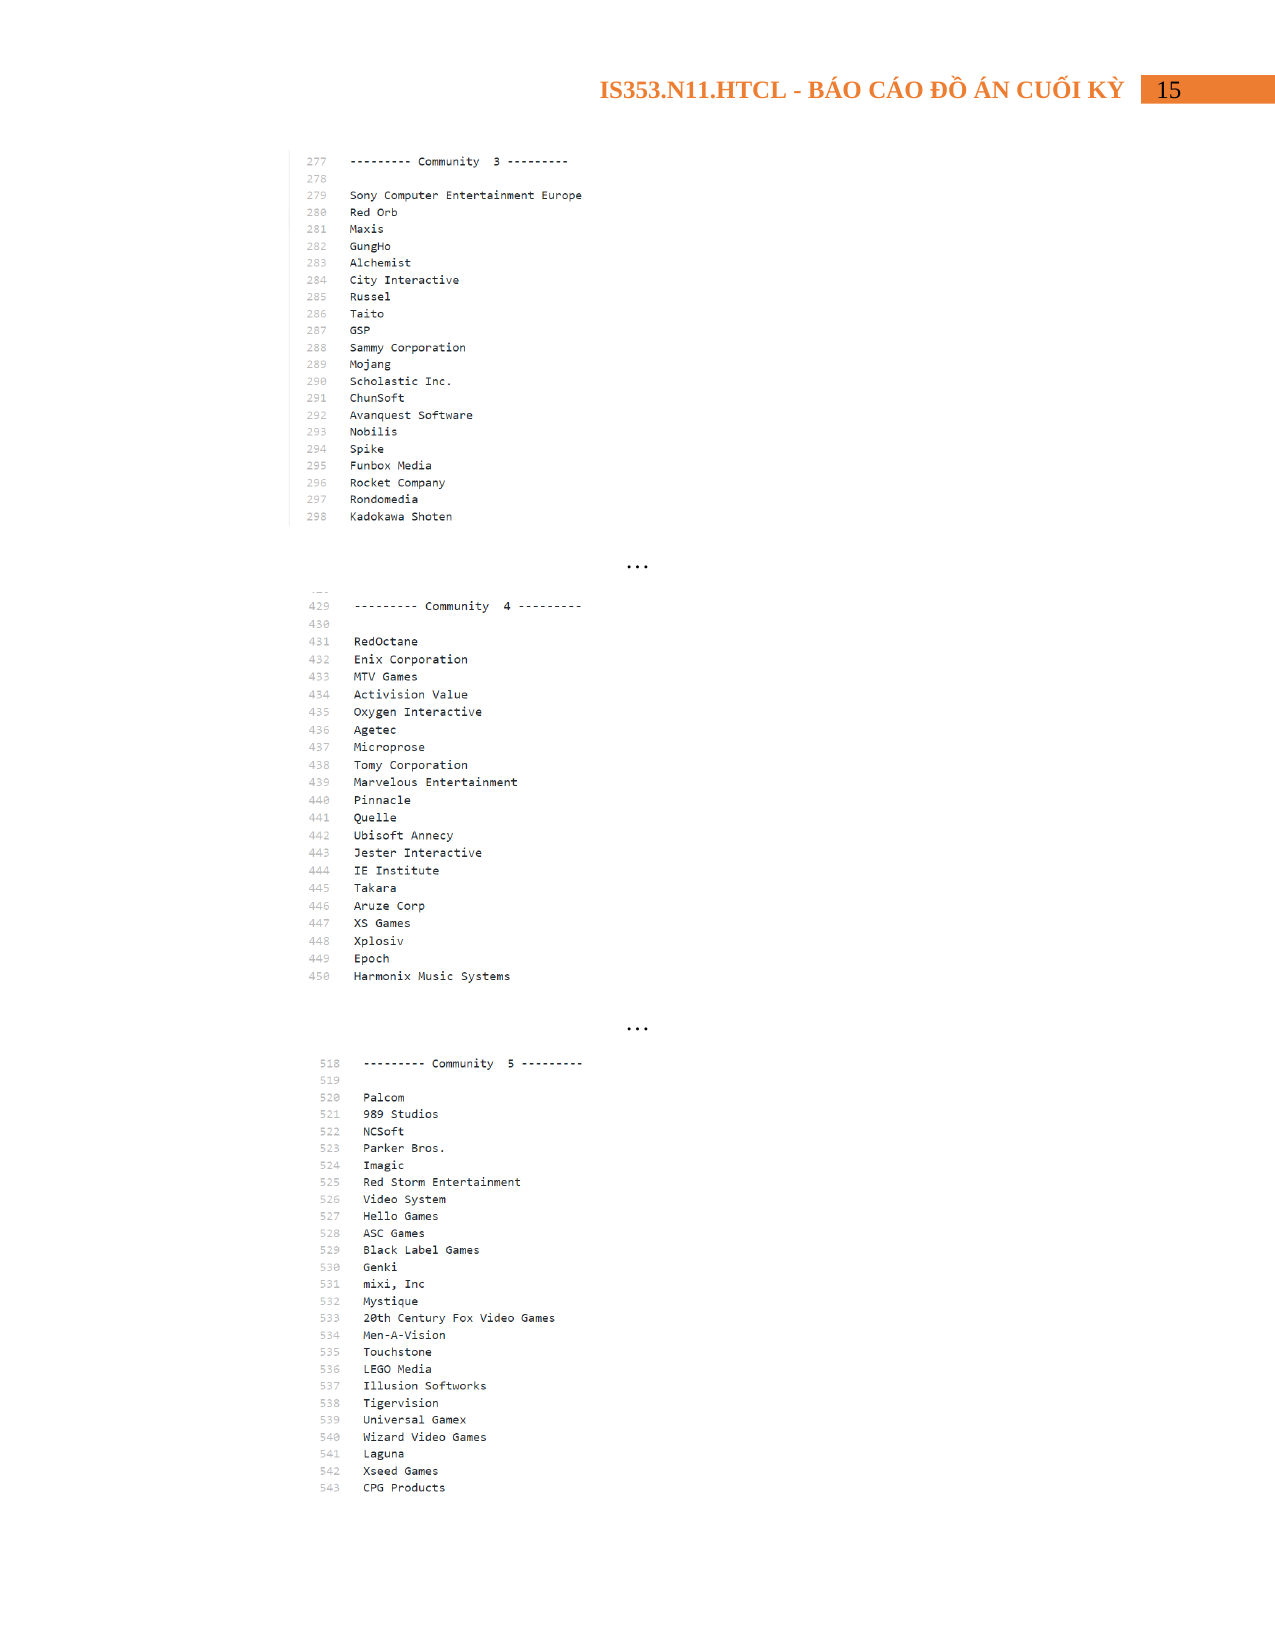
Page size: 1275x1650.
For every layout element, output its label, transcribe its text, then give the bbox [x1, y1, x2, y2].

picture [288, 150, 987, 526]
text … [150, 1007, 1125, 1036]
text … [150, 545, 1125, 574]
picture [307, 1054, 968, 1499]
picture [295, 592, 980, 988]
